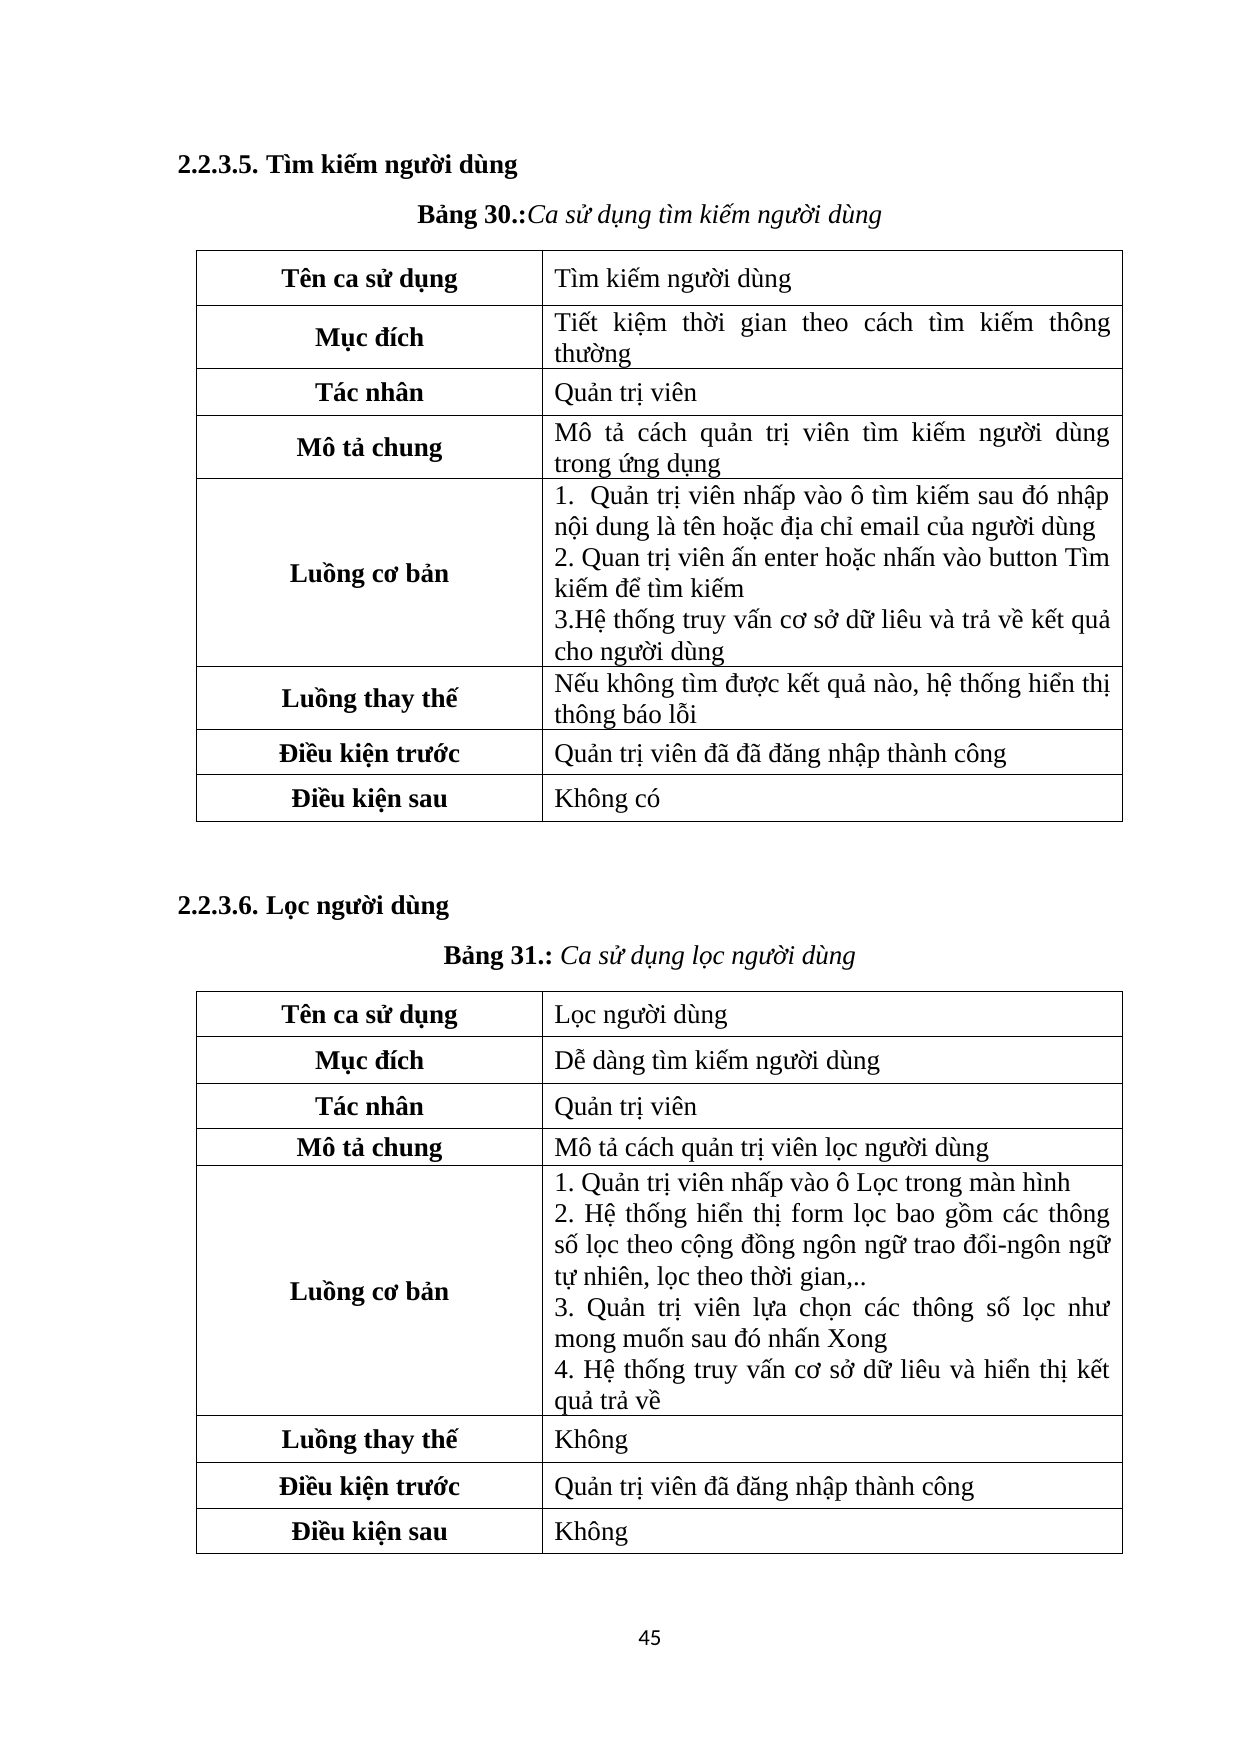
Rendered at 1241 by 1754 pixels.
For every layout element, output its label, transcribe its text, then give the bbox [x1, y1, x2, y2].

table_header Tìm kiếm người dùng [543, 251, 1122, 304]
table_cell Nếu không tìm được kết quả nào, hệ thống hiển thị thông báo lỗi [543, 667, 1122, 729]
table_cell Điều kiện sau [197, 1509, 542, 1553]
table_cell Quản trị viên [543, 369, 1122, 415]
table_cell Luồng cơ bản [197, 479, 542, 666]
table_cell Điều kiện trước [197, 730, 542, 774]
table_cell Không có [543, 775, 1122, 821]
table_cell Tiết kiệm thời gian theo cách tìm kiếm thông thường [543, 306, 1122, 368]
table_cell Mô tả chung [197, 1129, 542, 1165]
table_cell 1. Quản trị viên nhấp vào ô tìm kiếm sau đó nhập nội dung là tên hoặc địa chỉ email của người dùng 2. Quan trị viên ấn enter hoặc nhấn vào button Tìm kiếm để tìm kiếm 3.Hệ thống truy vấn cơ sở dữ liêu và trả về kết quả cho người dùng [543, 479, 1122, 666]
table_cell Mục đích [197, 306, 542, 368]
table_cell Mô tả chung [197, 416, 542, 478]
text Bảng 31.: Ca sử dụng lọc người dùng [177, 939, 1122, 970]
table_cell Tác nhân [197, 369, 542, 415]
table_cell Luồng cơ bản [197, 1166, 542, 1415]
table_cell Tác nhân [197, 1084, 542, 1128]
table_cell Không [543, 1416, 1122, 1462]
table_cell Mô tả cách quản trị viên tìm kiếm người dùng trong ứng dụng [543, 416, 1122, 478]
text Bảng 30.:Ca sử dụng tìm kiếm người dùng [177, 198, 1122, 229]
table_header Tên ca sử dụng [197, 251, 542, 304]
list Tìm kiếm người dùng [177, 148, 1122, 179]
table_header Lọc người dùng [543, 992, 1122, 1036]
list Lọc người dùng [177, 889, 1122, 920]
table_cell Dễ dàng tìm kiếm người dùng [543, 1037, 1122, 1083]
table_cell Mô tả cách quản trị viên lọc người dùng [543, 1129, 1122, 1165]
table_cell Điều kiện trước [197, 1463, 542, 1508]
table_cell Điều kiện sau [197, 775, 542, 821]
table_cell Không [543, 1509, 1122, 1553]
table_cell Quản trị viên [543, 1084, 1122, 1128]
table_cell Mục đích [197, 1037, 542, 1083]
table_header Tên ca sử dụng [197, 992, 542, 1036]
table_cell Quản trị viên đã đăng nhập thành công [543, 1463, 1122, 1508]
table_cell Luồng thay thế [197, 1416, 542, 1462]
table_cell Quản trị viên đã đã đăng nhập thành công [543, 730, 1122, 774]
table_cell Luồng thay thế [197, 667, 542, 729]
table_cell 1. Quản trị viên nhấp vào ô Lọc trong màn hình 2. Hệ thống hiển thị form lọc bao gồm các thông số lọc theo cộng đồng ngôn ngữ trao đổi-ngôn ngữ tự nhiên, lọc theo thời gian,.. 3. Quản trị viên lựa chọn các thông số lọc như mong muốn sau đó nhấn Xong 4. Hệ thống truy vấn cơ sở dữ liêu và hiển thị kết quả trả về [543, 1166, 1122, 1415]
